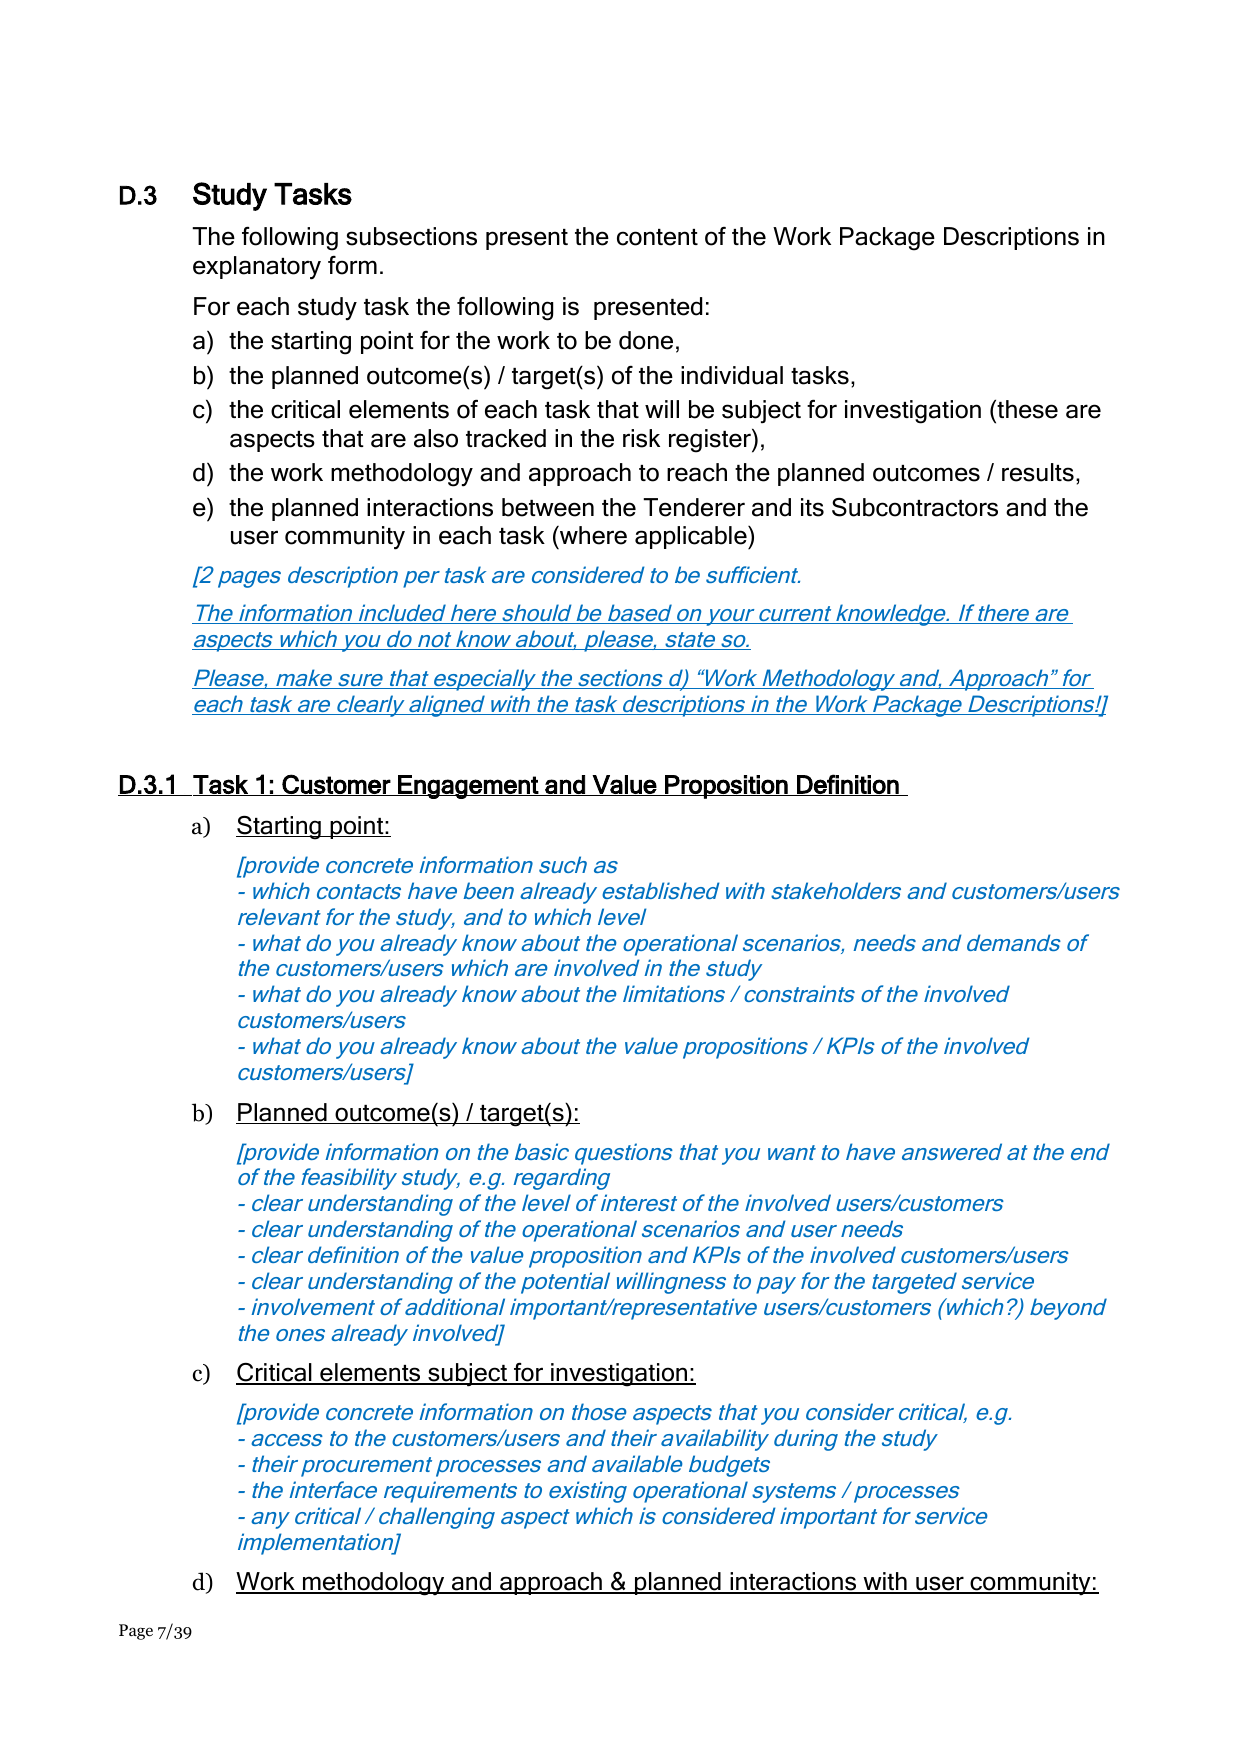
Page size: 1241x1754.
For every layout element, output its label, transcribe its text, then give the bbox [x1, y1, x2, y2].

text [provide information on the basic questions that you want to have answered at the end of the feasibility study, e.g. regarding - clear understanding of the level of interest of the involved users/customers - clear understanding of the operational scenarios and user needs - clear definition of the value proposition and KPIs of the involved customers/users - clear understanding of the potential willingness to pay for the targeted service - involvement of additional important/representative users/customers (which?) beyond the ones already involved] [236, 1139, 1122, 1346]
text Please, make sure that especially the sections d) “Work Methodology and, Approach” for each task are clearly aligned with the task descriptions in the Work Package Descriptions!] [192, 665, 1122, 745]
list the starting point for the work to be done, [192, 326, 1122, 355]
text The information included here should be based on your current knowledge. If there are aspects which you do not know about, please, state so. [192, 601, 1122, 653]
list the work methodology and approach to reach the planned outcomes / results, [192, 458, 1122, 487]
text [2 pages description per task are considered to be sufficient. [192, 562, 1122, 588]
list the planned outcome(s) / target(s) of the individual tasks, [192, 361, 1122, 389]
list Starting point: [191, 811, 1122, 839]
list Work methodology and approach & planned interactions with user community: [192, 1568, 1122, 1596]
text [provide concrete information such as - which contacts have been already established with stakeholders and customers/users relevant for the study, and to which level - what do you already know about the operational scenarios, needs and demands of the customers/users which are involved in the study - what do you already know about the limitations / constraints of the involved customers/users - what do you already know about the value propositions / KPIs of the involved customers/users] [236, 852, 1122, 1085]
text [provide concrete information on those aspects that you consider critical, e.g. - access to the customers/users and their availability during the study - their procurement processes and available budgets - the interface requirements to existing operational systems / processes - any critical / challenging aspect which is considered important for service implementation] [236, 1399, 1122, 1555]
subtitle Study Tasks [118, 177, 1122, 210]
list the critical elements of each task that will be subject for investigation (these are aspects that are also tracked in the risk register), [192, 396, 1122, 452]
text D.3.1 Task 1: Customer Engagement and Value Proposition Definition [118, 770, 1122, 799]
list the planned interactions between the Tenderer and its Subcontractors and the user community in each task (where applicable) [192, 493, 1122, 550]
list Critical elements subject for investigation: [192, 1359, 1122, 1387]
text For each study task the following is presented: [192, 292, 1122, 320]
text The following subsections present the content of the Work Package Descriptions in explanatory form. [192, 223, 1122, 279]
list Planned outcome(s) / target(s): [192, 1098, 1122, 1126]
